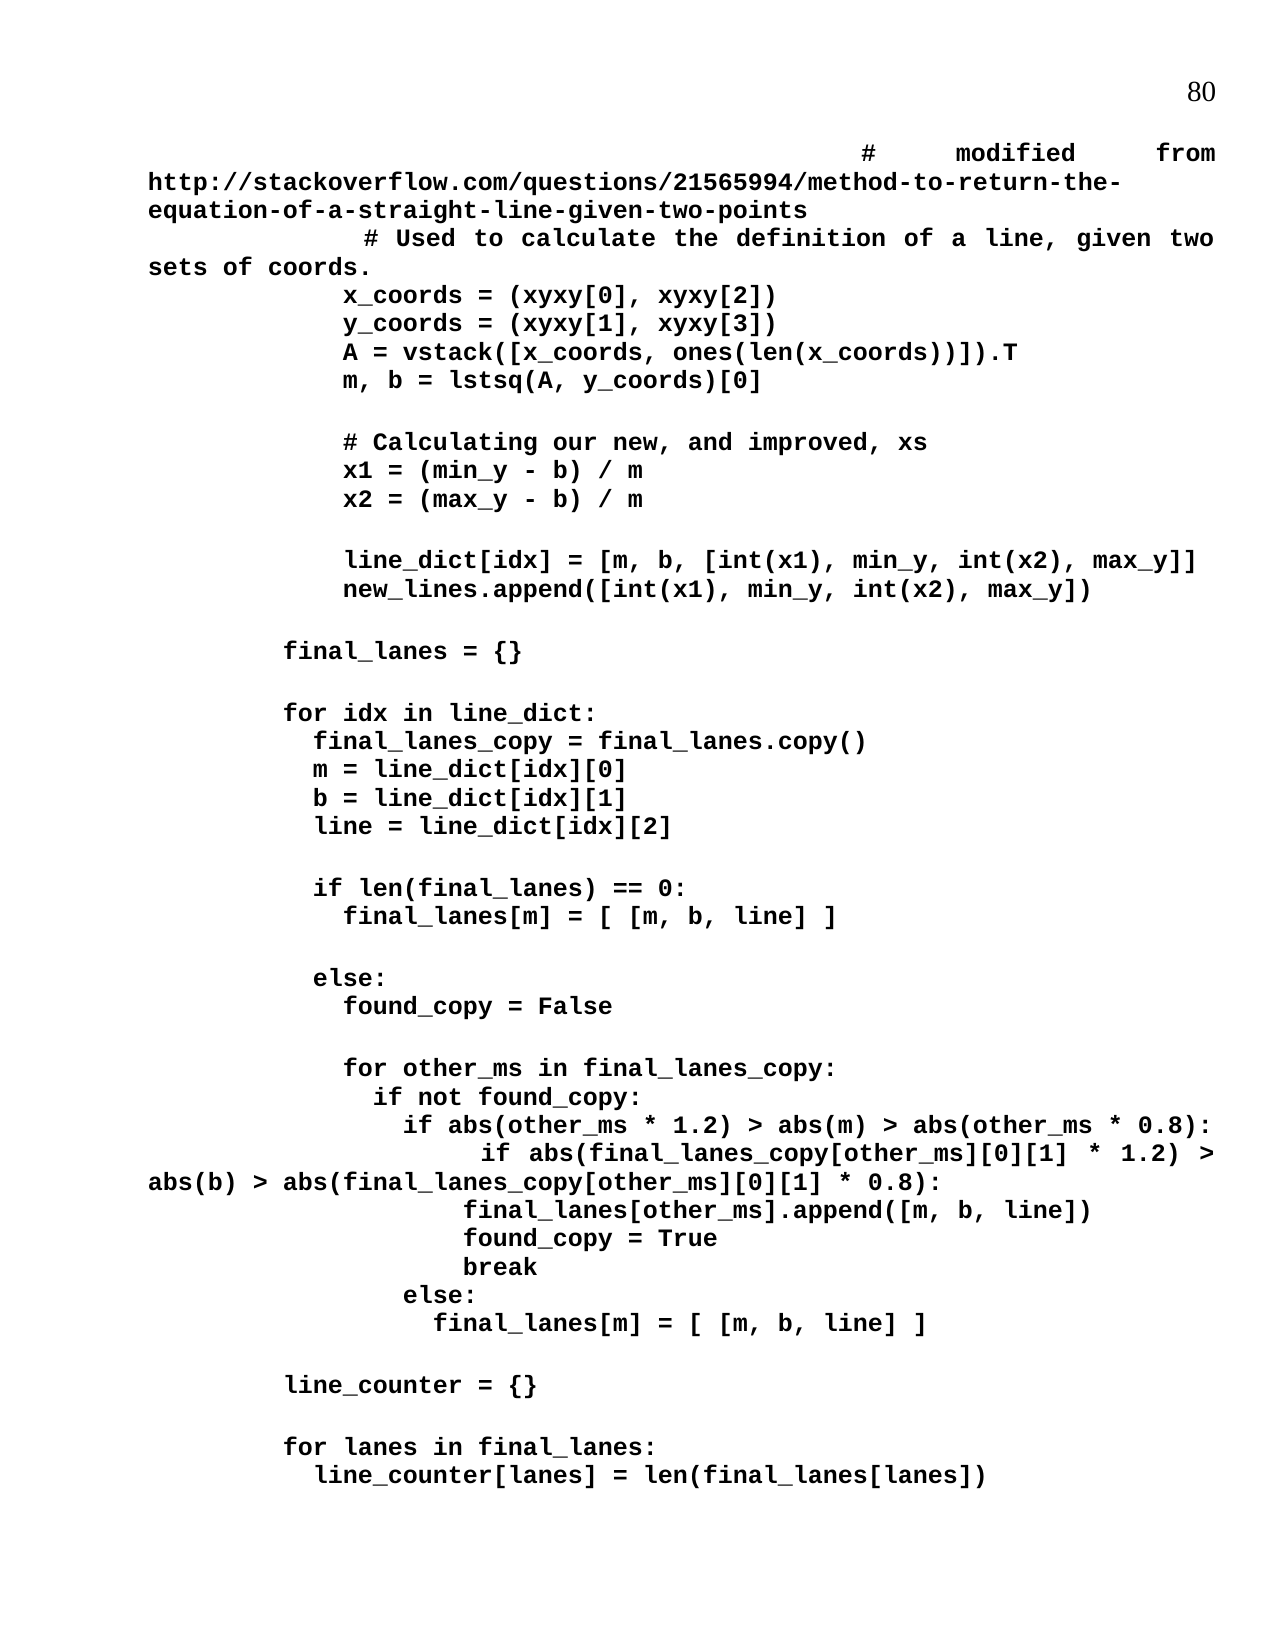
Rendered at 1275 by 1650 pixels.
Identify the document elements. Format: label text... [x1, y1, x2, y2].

text break [148, 1254, 1216, 1282]
text if len(final_lanes) == 0: [148, 875, 1216, 904]
text line_counter = {} [148, 1373, 1216, 1401]
text # Used to calculate the definition of a line, given two sets of coords. [148, 226, 1216, 283]
text # Calculating our new, and improved, xs [148, 429, 1216, 458]
text found_copy = False [148, 994, 1216, 1022]
text x1 = (min_y - b) / m [148, 458, 1216, 486]
text else: [148, 966, 1216, 994]
text x2 = (max_y - b) / m [148, 486, 1216, 514]
text x_coords = (xyxy[0], xyxy[2]) [148, 283, 1216, 311]
text if not found_copy: [148, 1084, 1216, 1112]
text if abs(final_lanes_copy[other_ms][0][1] * 1.2) > abs(b) > abs(final_lanes_copy[other_ms][0][1] * 0.8): [148, 1141, 1216, 1197]
text final_lanes = {} [148, 638, 1216, 667]
text final_lanes[m] = [ [m, b, line] ] [148, 904, 1216, 932]
text found_copy = True [148, 1226, 1216, 1254]
text m, b = lstsq(A, y_coords)[0] [148, 368, 1216, 396]
text A = vstack([x_coords, ones(len(x_coords))]).T [148, 339, 1216, 368]
text final_lanes[other_ms].append([m, b, line]) [148, 1197, 1216, 1226]
text final_lanes_copy = final_lanes.copy() [148, 728, 1216, 757]
text final_lanes[m] = [ [m, b, line] ] [148, 1311, 1216, 1339]
text line_counter[lanes] = len(final_lanes[lanes]) [148, 1463, 1216, 1491]
text # modified from http://stackoverflow.com/questions/21565994/method-to-return-the-equation-of-a-straight-line-given-two-points [148, 141, 1216, 226]
text m = line_dict[idx][0] [148, 757, 1216, 785]
text for idx in line_dict: [148, 700, 1216, 728]
text if abs(other_ms * 1.2) > abs(m) > abs(other_ms * 0.8): [148, 1112, 1216, 1141]
text for lanes in final_lanes: [148, 1434, 1216, 1463]
text new_lines.append([int(x1), min_y, int(x2), max_y]) [148, 576, 1216, 605]
text for other_ms in final_lanes_copy: [148, 1056, 1216, 1084]
text else: [148, 1282, 1216, 1311]
text b = line_dict[idx][1] [148, 785, 1216, 813]
text line = line_dict[idx][2] [148, 813, 1216, 842]
text line_dict[idx] = [m, b, [int(x1), min_y, int(x2), max_y]] [148, 548, 1216, 576]
text y_coords = (xyxy[1], xyxy[3]) [148, 311, 1216, 339]
